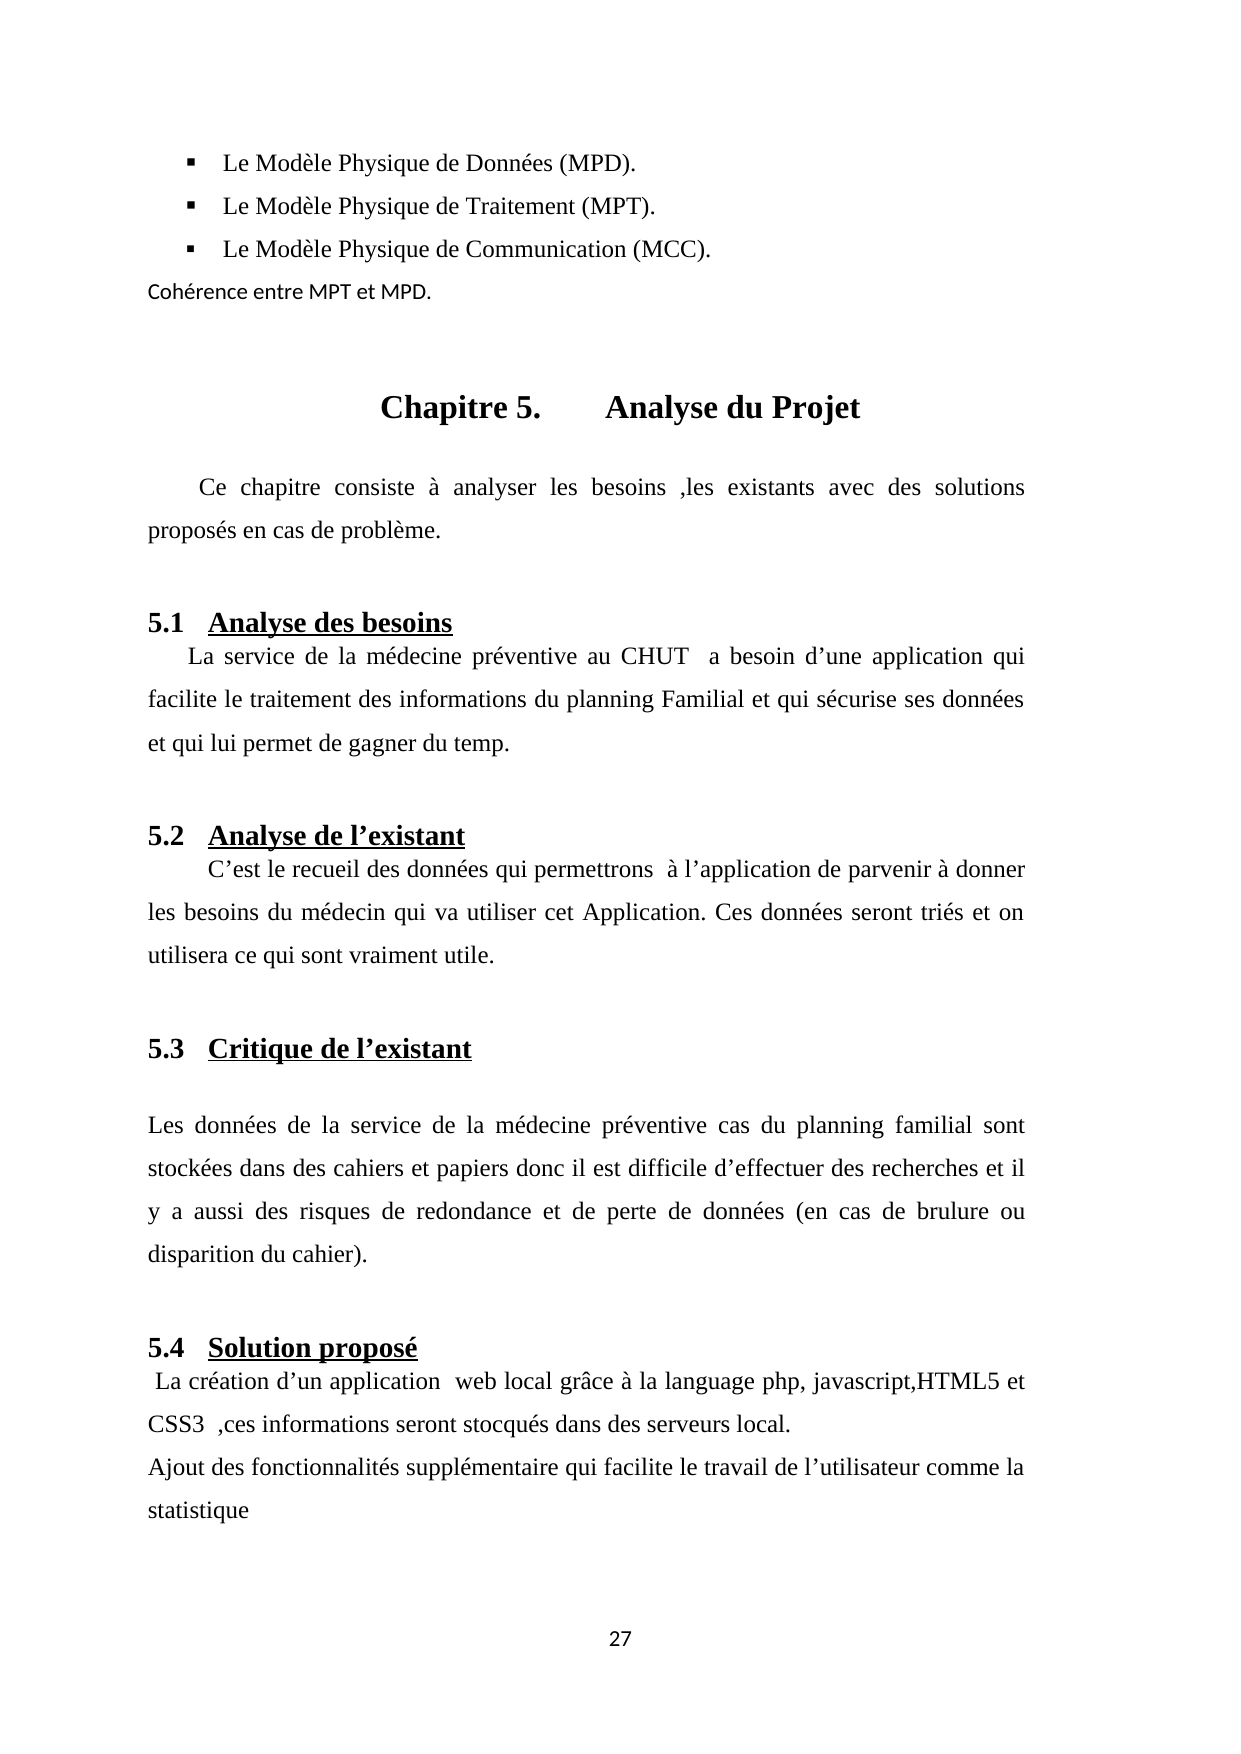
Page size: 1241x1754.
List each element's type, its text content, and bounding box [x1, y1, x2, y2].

subtitle Critique de l’existant [148, 1031, 1092, 1064]
list Le Modèle Physique de Traitement (MPT). [185, 191, 1092, 219]
text Ce chapitre consiste à analyser les besoins ,les existants avec des solutions proposés en cas de problème. [148, 472, 1026, 543]
text La service de la médecine préventive au CHUT a besoin d’une application qui facilite le traitement des informations du planning Familial et qui sécurise ses données et qui lui permet de gagner du temp. [148, 641, 1026, 756]
subtitle Analyse des besoins [148, 605, 1092, 639]
text La création d’un application web local grâce à la language php, javascript,HTML5 et CSS3 ,ces informations seront stocqués dans des serveurs local. [148, 1366, 1026, 1438]
list Le Modèle Physique de Communication (MCC). [185, 234, 1092, 263]
text Les données de la service de la médecine préventive cas du planning familial sont stockées dans des cahiers et papiers donc il est difficile d’effectuer des recherches et il y a aussi des risques de redondance et de perte de données (en cas de brulure ou disparition du cahier). [148, 1110, 1026, 1268]
text Cohérence entre MPT et MPD. [148, 277, 1026, 305]
text Ajout des fonctionnalités supplémentaire qui facilite le travail de l’utilisateur comme la statistique [148, 1452, 1026, 1524]
text C’est le recueil des données qui permettrons à l’application de parvenir à donner les besoins du médecin qui va utiliser cet Application. Ces données seront triés et on utilisera ce qui sont vraiment utile. [148, 854, 1026, 969]
subtitle Analyse de l’existant [148, 818, 1092, 852]
subtitle Solution proposé [148, 1330, 1092, 1363]
list Le Modèle Physique de Données (MPD). [185, 148, 1092, 176]
subtitle Analyse du Projet [148, 387, 1092, 426]
